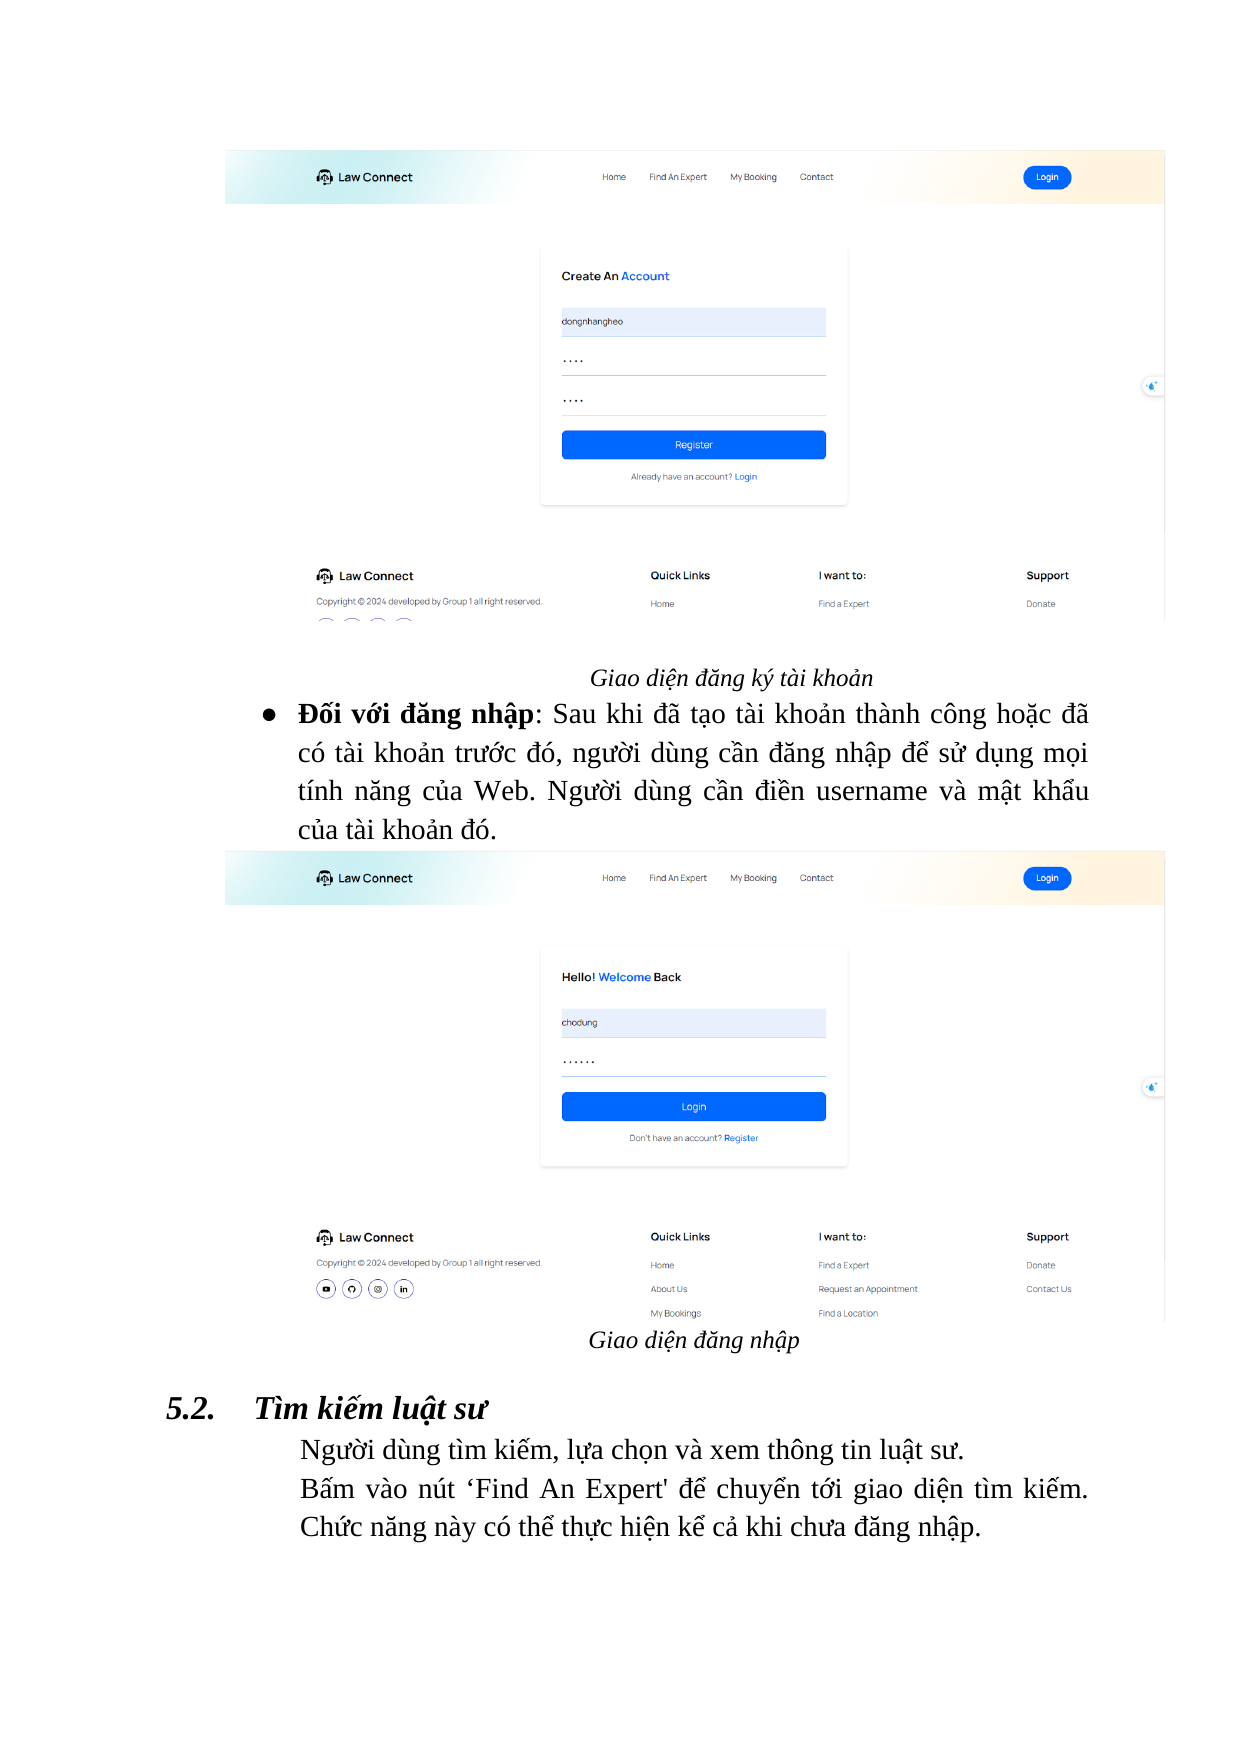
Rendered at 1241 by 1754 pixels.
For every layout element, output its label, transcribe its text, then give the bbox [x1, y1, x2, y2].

picture [225, 150, 1166, 621]
picture [225, 850, 1166, 1322]
subtitle Tìm kiếm luật sư [216, 1388, 1090, 1427]
text Giao diện đăng ký tài khoản [375, 663, 1090, 692]
text Người dùng tìm kiếm, lựa chọn và xem thông tin luật sư. [300, 1432, 1090, 1466]
text Giao diện đăng nhập [300, 1325, 1090, 1354]
list Đối với đăng nhập: Sau khi đã tạo tài khoản thành công hoặc đã có tài khoản trước đó, người dùng cần đăng nhập để sử dụng mọi tính năng của Web. Người dùng cần điền username và mật khẩu của tài khoản đó. [260, 696, 1090, 845]
text Bấm vào nút ‘Find An Expert' để chuyển tới giao diện tìm kiếm. Chức năng này có thể thực hiện kể cả khi chưa đăng nhập. [300, 1471, 1090, 1543]
